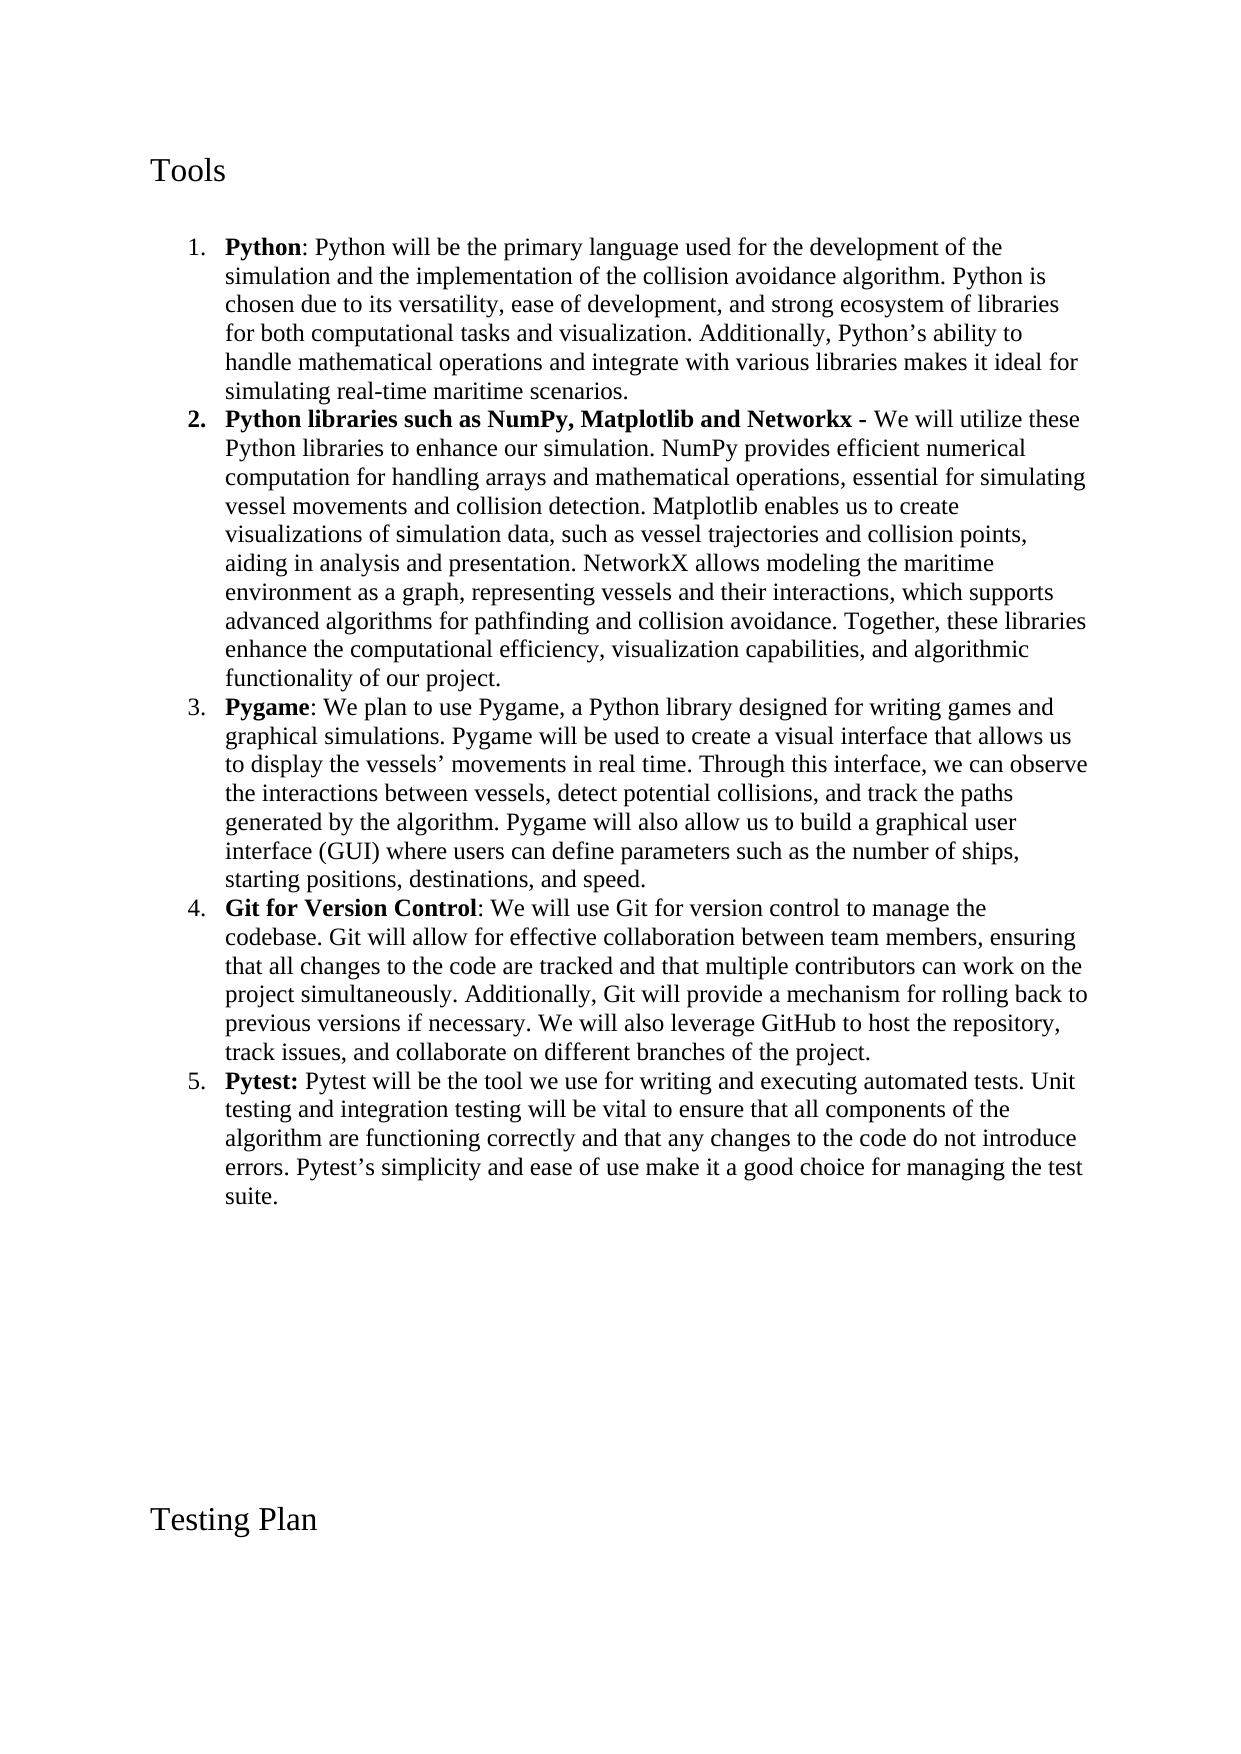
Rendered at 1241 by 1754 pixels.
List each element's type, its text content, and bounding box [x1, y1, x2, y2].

list Pytest: Pytest will be the tool we use for writing and executing automated tests. Unit testing and integration testing will be vital to ensure that all components of the algorithm are functioning correctly and that any changes to the code do not introduce errors. Pytest’s simplicity and ease of use make it a good choice for managing the test suite. [187, 1066, 1090, 1209]
list Python libraries such as NumPy, Matplotlib and Networkx - We will utilize these Python libraries to enhance our simulation. NumPy provides efficient numerical computation for handling arrays and mathematical operations, essential for simulating vessel movements and collision detection. Matplotlib enables us to create visualizations of simulation data, such as vessel trajectories and collision points, aiding in analysis and presentation. NetworkX allows modeling the maritime environment as a graph, representing vessels and their interactions, which supports advanced algorithms for pathfinding and collision avoidance. Together, these libraries enhance the computational efficiency, visualization capabilities, and algorithmic functionality of our project. [187, 404, 1090, 692]
list Pygame: We plan to use Pygame, a Python library designed for writing games and graphical simulations. Pygame will be used to create a visual interface that allows us to display the vessels’ movements in real time. Through this interface, we can observe the interactions between vessels, detect potential collisions, and track the paths generated by the algorithm. Pygame will also allow us to build a graphical user interface (GUI) where users can define parameters such as the number of ships, starting positions, destinations, and speed. [187, 692, 1090, 893]
text Tools [150, 150, 1090, 188]
list Git for Version Control: We will use Git for version control to manage the codebase. Git will allow for effective collaboration between team members, ensuring that all changes to the code are tracked and that multiple contributors can work on the project simultaneously. Additionally, Git will provide a mechanism for rolling back to previous versions if necessary. We will also leverage GitHub to host the repository, track issues, and collaborate on different branches of the project. [187, 893, 1090, 1066]
text Testing Plan [150, 1499, 1090, 1538]
list Python: Python will be the primary language used for the development of the simulation and the implementation of the collision avoidance algorithm. Python is chosen due to its versatility, ease of development, and strong ecosystem of libraries for both computational tasks and visualization. Additionally, Python’s ability to handle mathematical operations and integrate with various libraries makes it ideal for simulating real-time maritime scenarios. [187, 232, 1090, 404]
